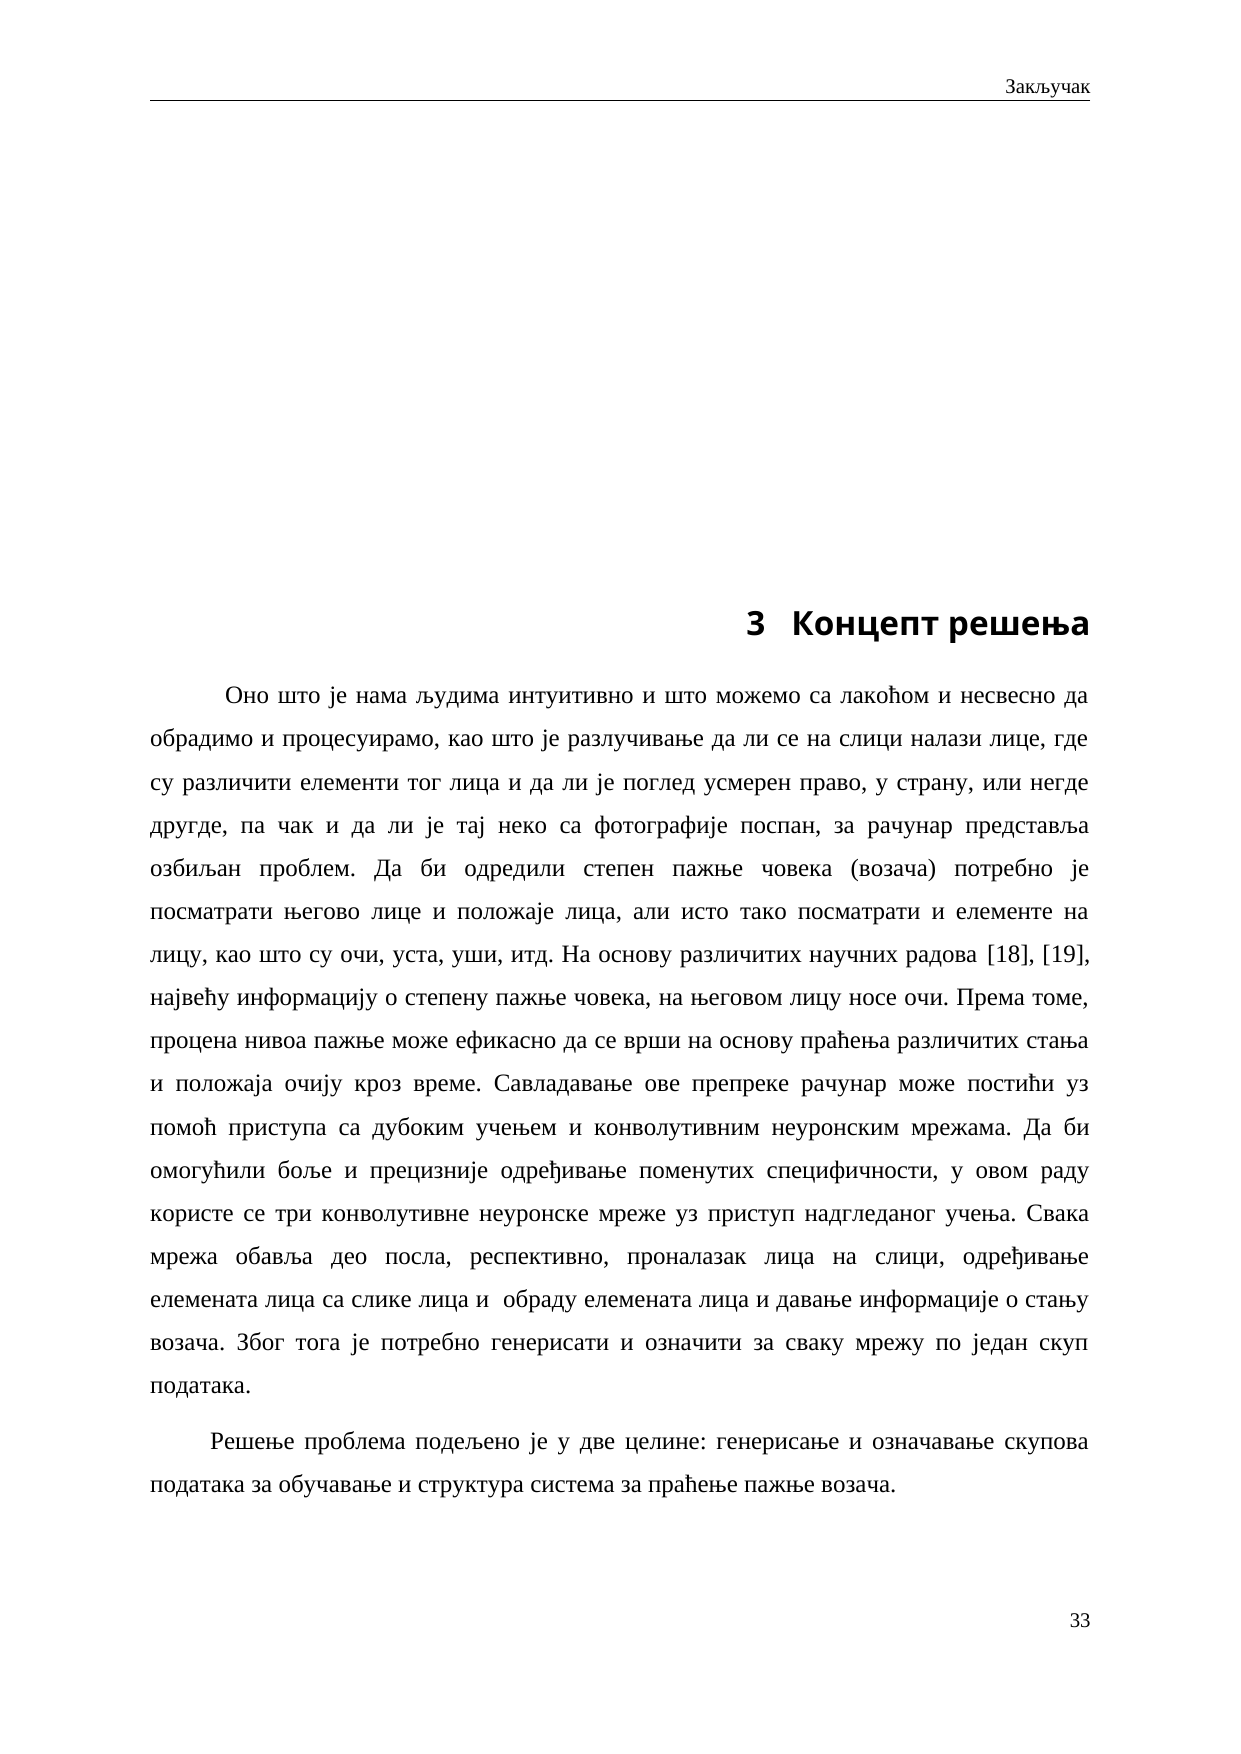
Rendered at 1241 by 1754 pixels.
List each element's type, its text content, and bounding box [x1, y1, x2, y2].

subtitle Концепт решења [150, 600, 1090, 645]
text Оно што је нама људима интуитивно и што можемо са лакоћом и несвесно да обрадимо и процесуирамо, као што је разлучивање да ли се на слици налази лице, где су различити елементи тог лица и да ли је поглед усмерен право, у страну, или негде другде, па чак и да ли је тај неко са фотографије поспан, за рачунар представља озбиљан проблем. Да би одредили степен пажње човека (возача) потребно је посматрати његово лице и положаје лица, али исто тако посматрати и елементе на лицу, као што су очи, уста, уши, итд. На основу различитих научних радова [18], [19], највећу информацију о степену пажње човека, на његовом лицу носе очи. Према томе, процена нивоа пажње може ефикасно да се врши на основу праћења различитих стања и положаја очију кроз време. Савладавање ове препреке рачунар може постићи уз помоћ приступа са дубоким учењем и конволутивним неуронским мрежама. Да би омогућили боље и прецизније одређивање поменутих специфичности, у овом раду користе се три конволутивне неуронске мреже уз приступ надгледаног учења. Свака мрежа обавља део посла, респективно, проналазак лица на слици, одређивање елемената лица са слике лица и обраду елемената лица и давање информације о стању возача. Због тога је потребно генерисати и означити за сваку мрежу по један скуп података. [150, 680, 1090, 1399]
text Решење проблема подељено је у две целине: генерисање и означавање скупова података за обучавање и структура система за праћење пажње возача. [150, 1426, 1090, 1498]
